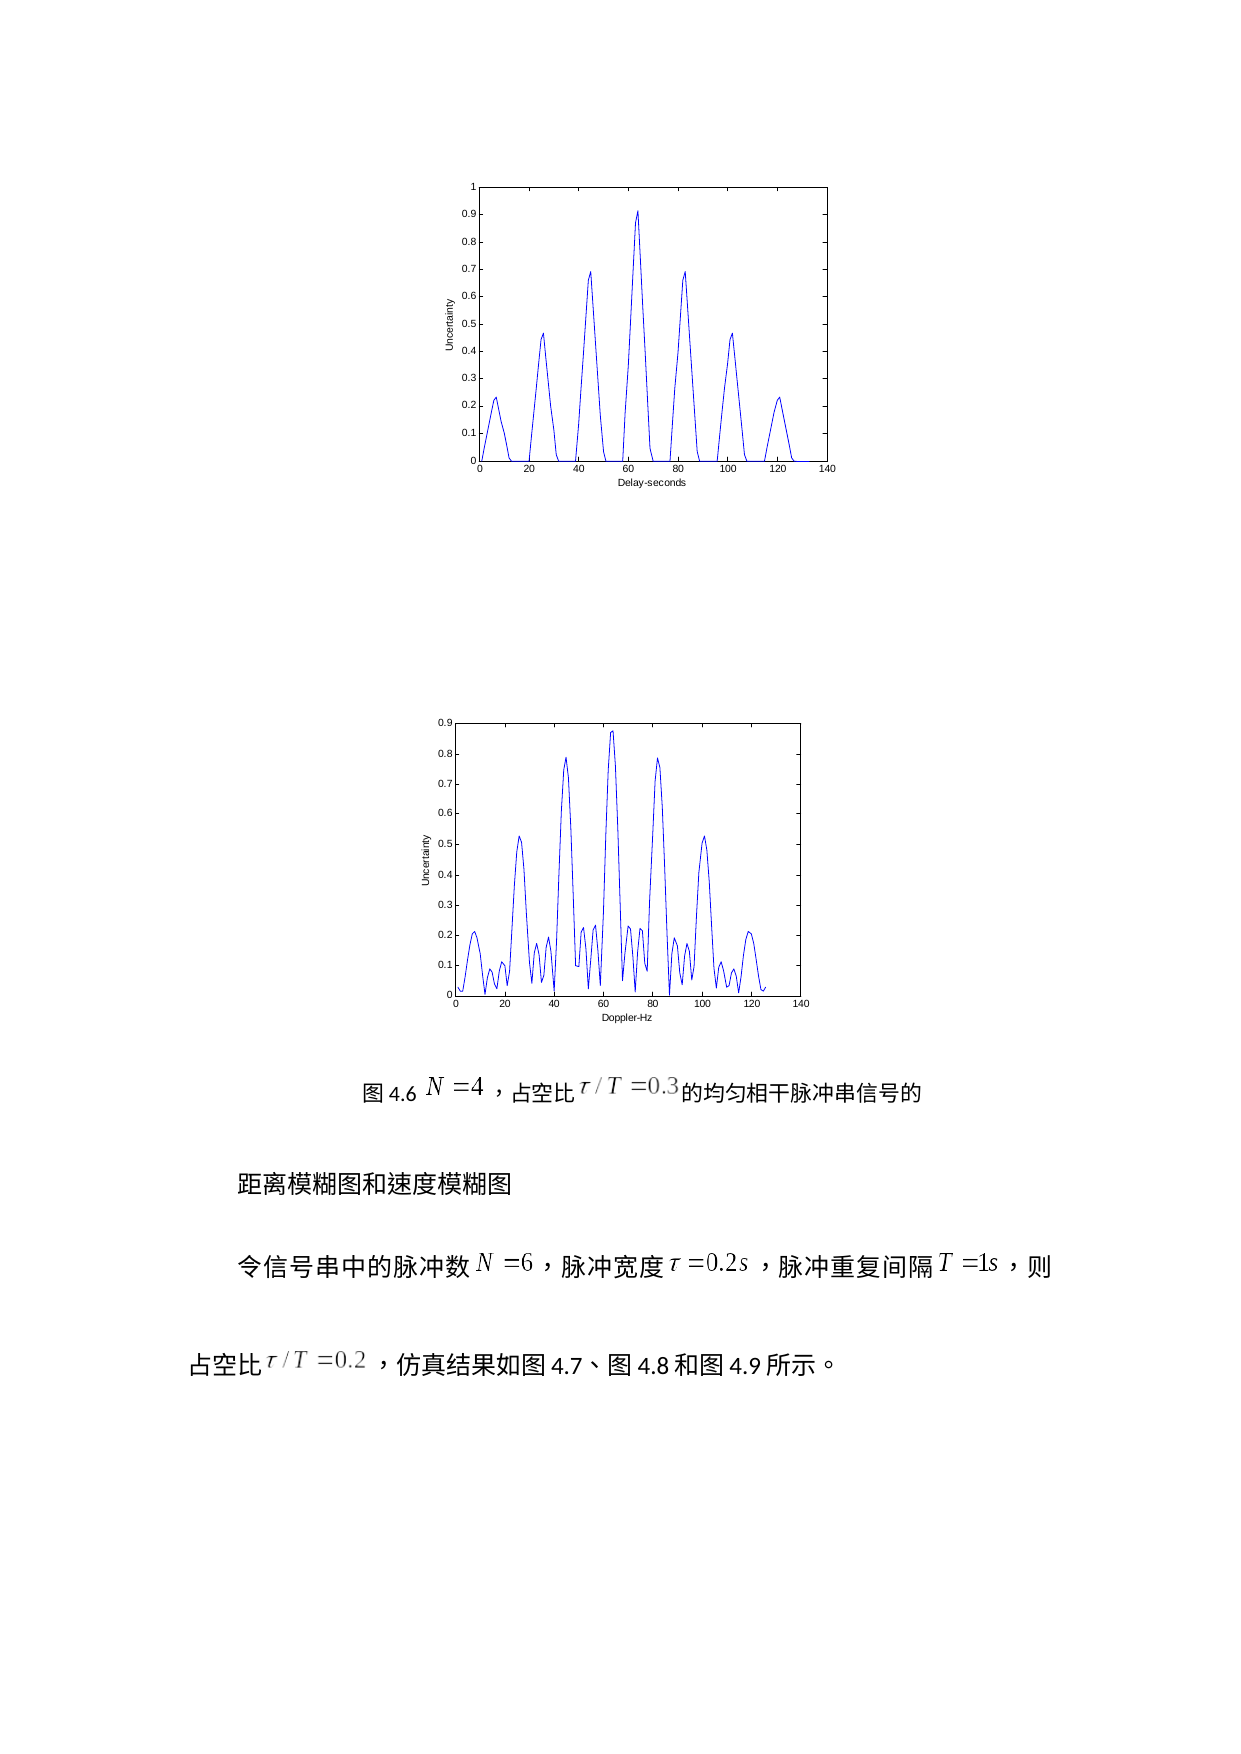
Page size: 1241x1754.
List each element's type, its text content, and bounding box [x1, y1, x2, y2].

text 距离模糊图和速度模糊图 [187, 1151, 1053, 1216]
text 令信号串中的脉冲数，脉冲宽度，脉冲重复间隔，则占空比，仿真结果如图4.7、图4.8和图4.9所示。 [187, 1233, 1053, 1395]
text 图4.6 ，占空比的均匀相干脉冲串信号的 [187, 1071, 1053, 1136]
